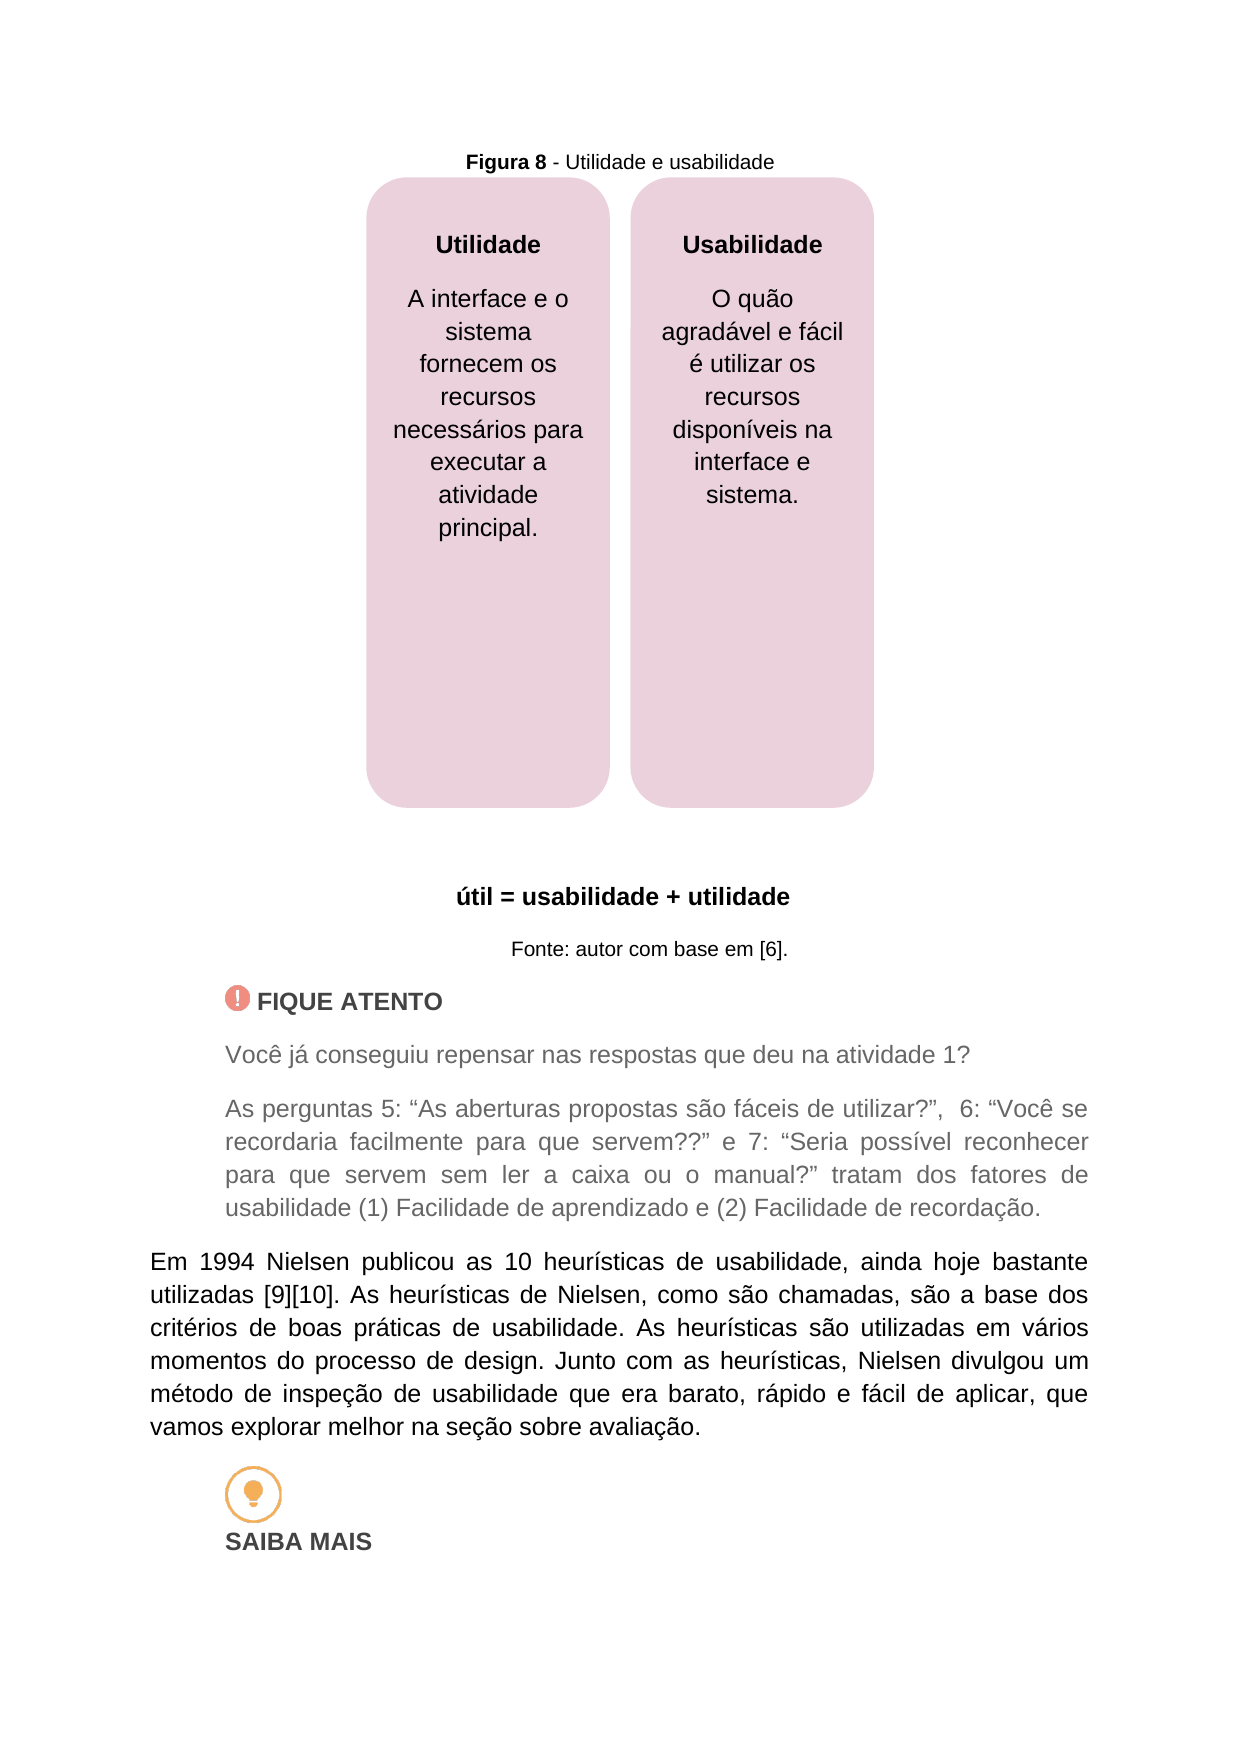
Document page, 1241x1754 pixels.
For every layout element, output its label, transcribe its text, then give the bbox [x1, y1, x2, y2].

text SAIBA MAIS [150, 1527, 1090, 1556]
text FIQUE ATENTO [225, 985, 1090, 1015]
picture [225, 1466, 282, 1523]
text As perguntas 5: “As aberturas propostas são fáceis de utilizar?”, 6: “Você se recordaria facilmente para que servem??” e 7: “Seria possível reconhecer para que servem sem ler a caixa ou o manual?” tratam dos fatores de usabilidade (1) Facilidade de aprendizado e (2) Facilidade de recordação. [225, 1094, 1090, 1222]
text Em 1994 Nielsen publicou as 10 heurísticas de usabilidade, ainda hoje bastante utilizadas [9][10]. As heurísticas de Nielsen, como são chamadas, são a base dos critérios de boas práticas de usabilidade. As heurísticas são utilizadas em vários momentos do processo de design. Junto com as heurísticas, Nielsen divulgou um método de inspeção de usabilidade que era barato, rápido e fácil de aplicar, que vamos explorar melhor na seção sobre avaliação. [150, 1247, 1090, 1441]
text Você já conseguiu repensar nas respostas que deu na atividade 1? [225, 1041, 1090, 1069]
text Figura 8 - Utilidade e usabilidade [150, 150, 1090, 174]
text Fonte: autor com base em [6]. [150, 937, 1090, 961]
picture [225, 985, 250, 1011]
